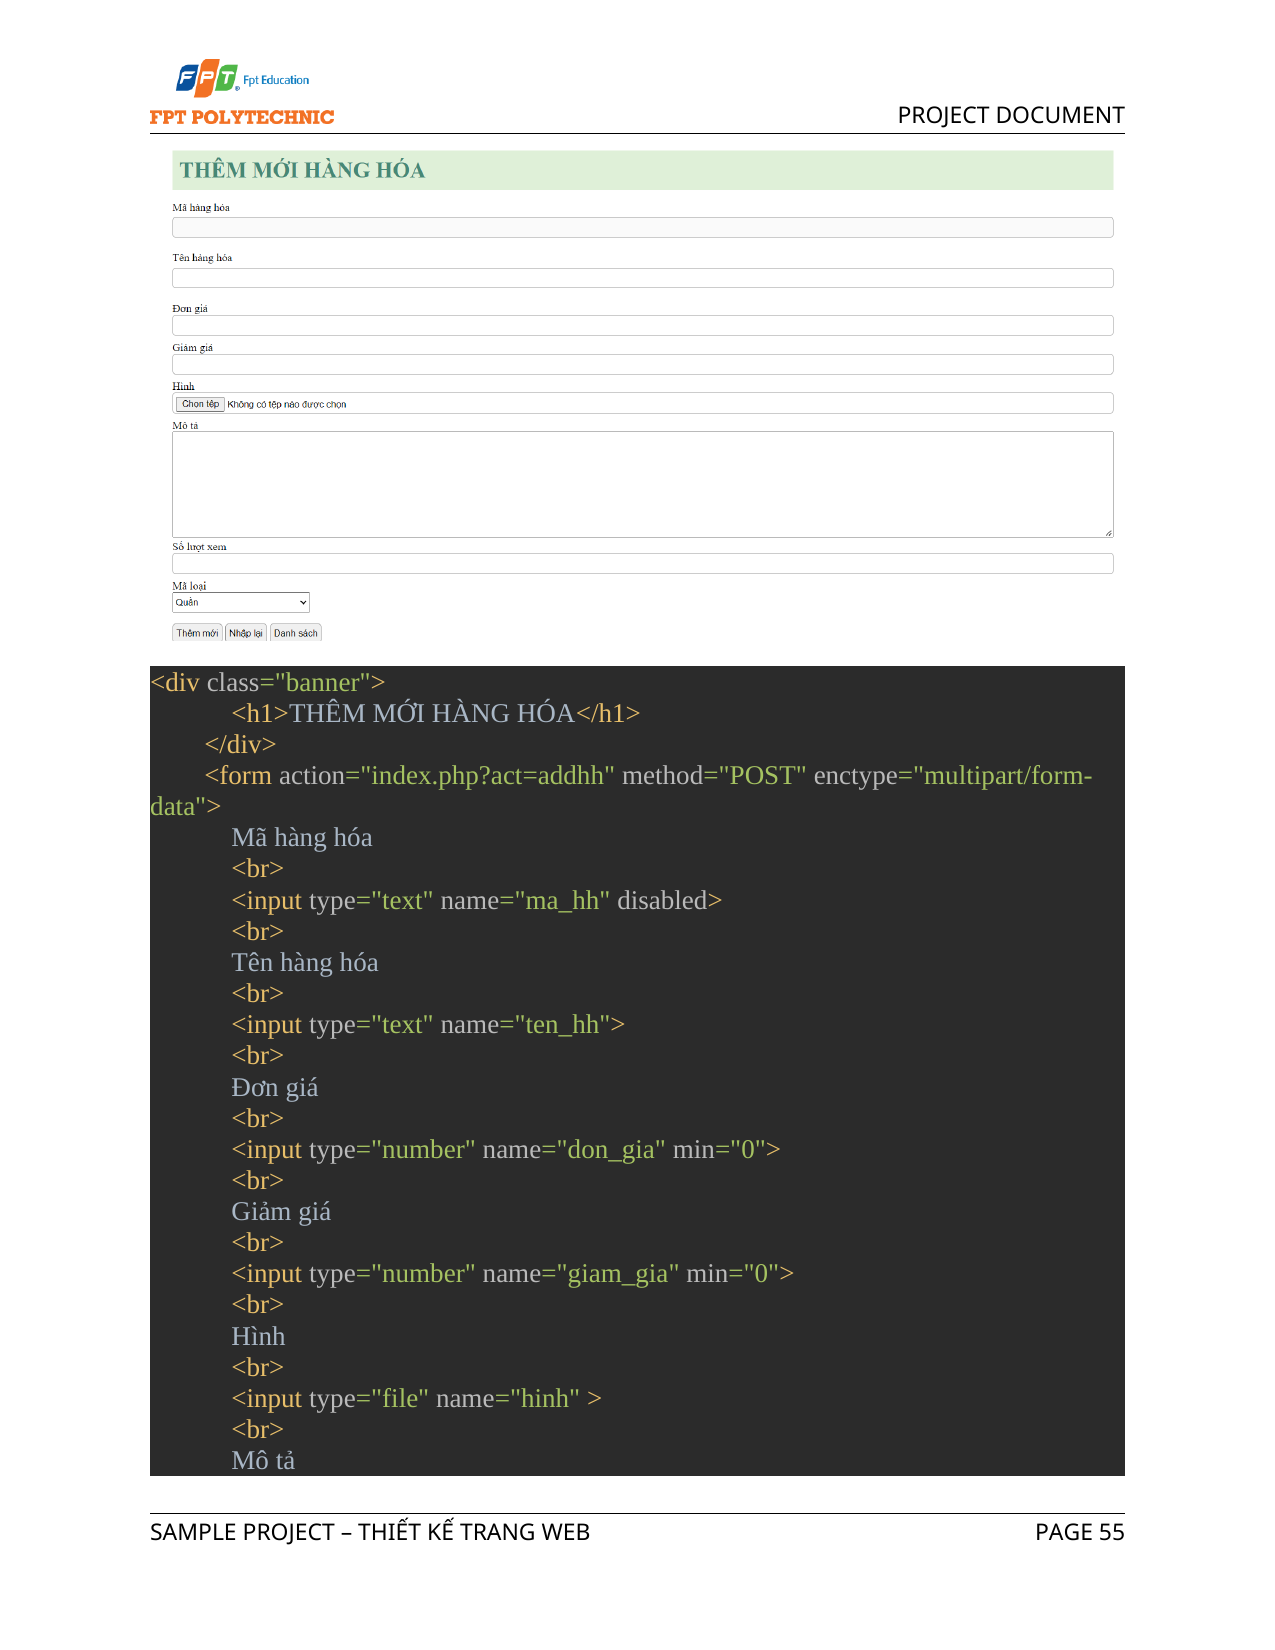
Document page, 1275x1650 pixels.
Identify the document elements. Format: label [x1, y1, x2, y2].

picture [150, 59, 336, 124]
picture [150, 150, 1125, 641]
text [150, 666, 1125, 1476]
